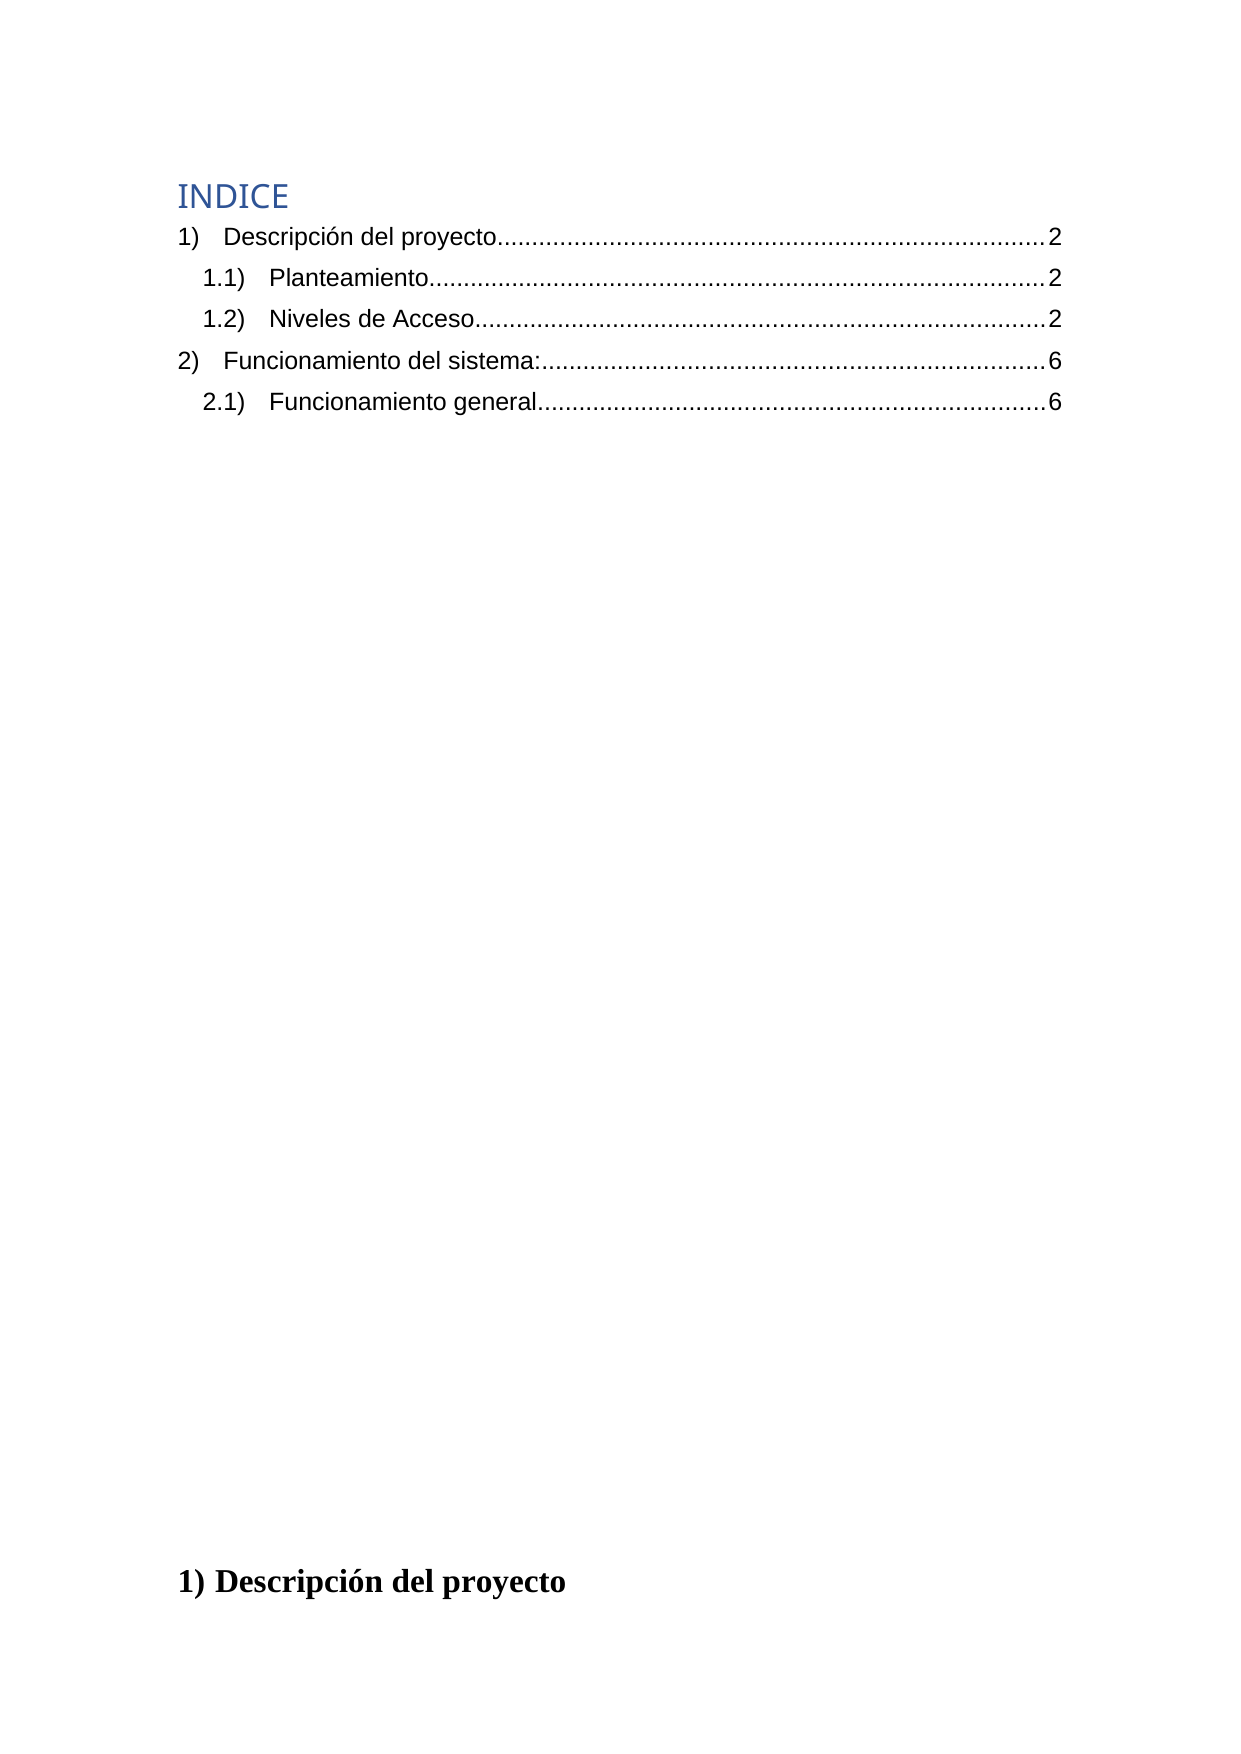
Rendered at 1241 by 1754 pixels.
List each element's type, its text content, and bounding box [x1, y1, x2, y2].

subtitle Descripción del proyecto [177, 1561, 1063, 1599]
